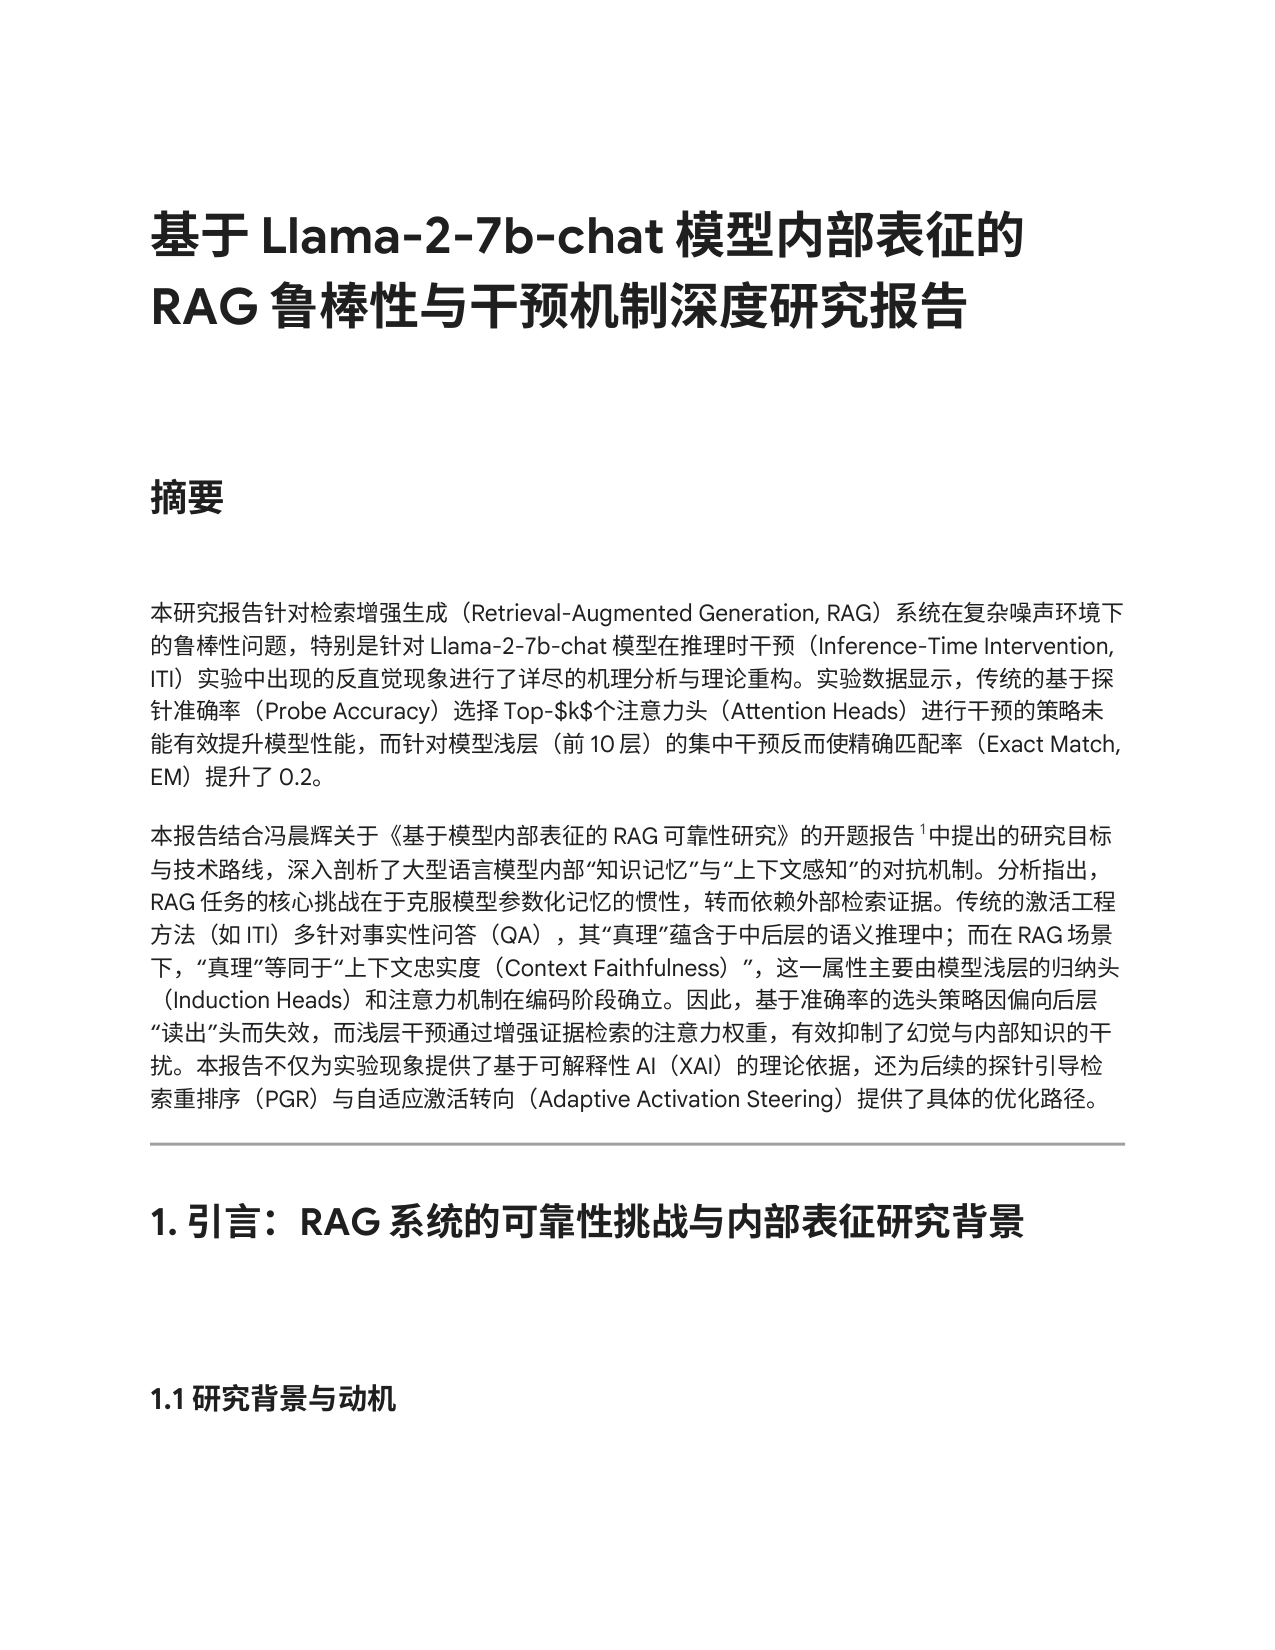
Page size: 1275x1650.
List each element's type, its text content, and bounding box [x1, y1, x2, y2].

subtitle 摘要 [150, 476, 1125, 523]
subtitle 基于Llama-2-7b-chat模型内部表征的RAG鲁棒性与干预机制深度研究报告 [150, 205, 1125, 339]
text 本报告结合冯晨辉关于《基于模型内部表征的RAG可靠性研究》的开题报告1中提出的研究目标与技术路线，深入剖析了大型语言模型内部“知识记忆”与“上下文感知”的对抗机制。分析指出，RAG任务的核心挑战在于克服模型参数化记忆的惯性，转而依赖外部检索证据。传统的激活工程方法（如ITI）多针对事实性问答（QA），其“真理”蕴含于中后层的语义推理中；而在RAG场景下，“真理”等同于“上下文忠实度（Context Faithfulness）”，这一属性主要由模型浅层的归纳头（Induction Heads）和注意力机制在编码阶段确立。因此，基于准确率的选头策略因偏向后层“读出”头而失效，而浅层干预通过增强证据检索的注意力权重，有效抑制了幻觉与内部知识的干扰。本报告不仅为实验现象提供了基于可解释性AI（XAI）的理论依据，还为后续的探针引导检索重排序（PGR）与自适应激活转向（Adaptive Activation Steering）提供了具体的优化路径。 [150, 821, 1125, 1114]
subtitle 1.1 研究背景与动机 [150, 1381, 1125, 1417]
subtitle 1. 引言：RAG系统的可靠性挑战与内部表征研究背景 [150, 1199, 1125, 1246]
text 本研究报告针对检索增强生成（Retrieval-Augmented Generation, RAG）系统在复杂噪声环境下的鲁棒性问题，特别是针对Llama-2-7b-chat模型在推理时干预（Inference-Time Intervention, ITI）实验中出现的反直觉现象进行了详尽的机理分析与理论重构。实验数据显示，传统的基于探针准确率（Probe Accuracy）选择Top-$k$个注意力头（Attention Heads）进行干预的策略未能有效提升模型性能，而针对模型浅层（前10层）的集中干预反而使精确匹配率（Exact Match, EM）提升了0.2。 [150, 599, 1125, 792]
